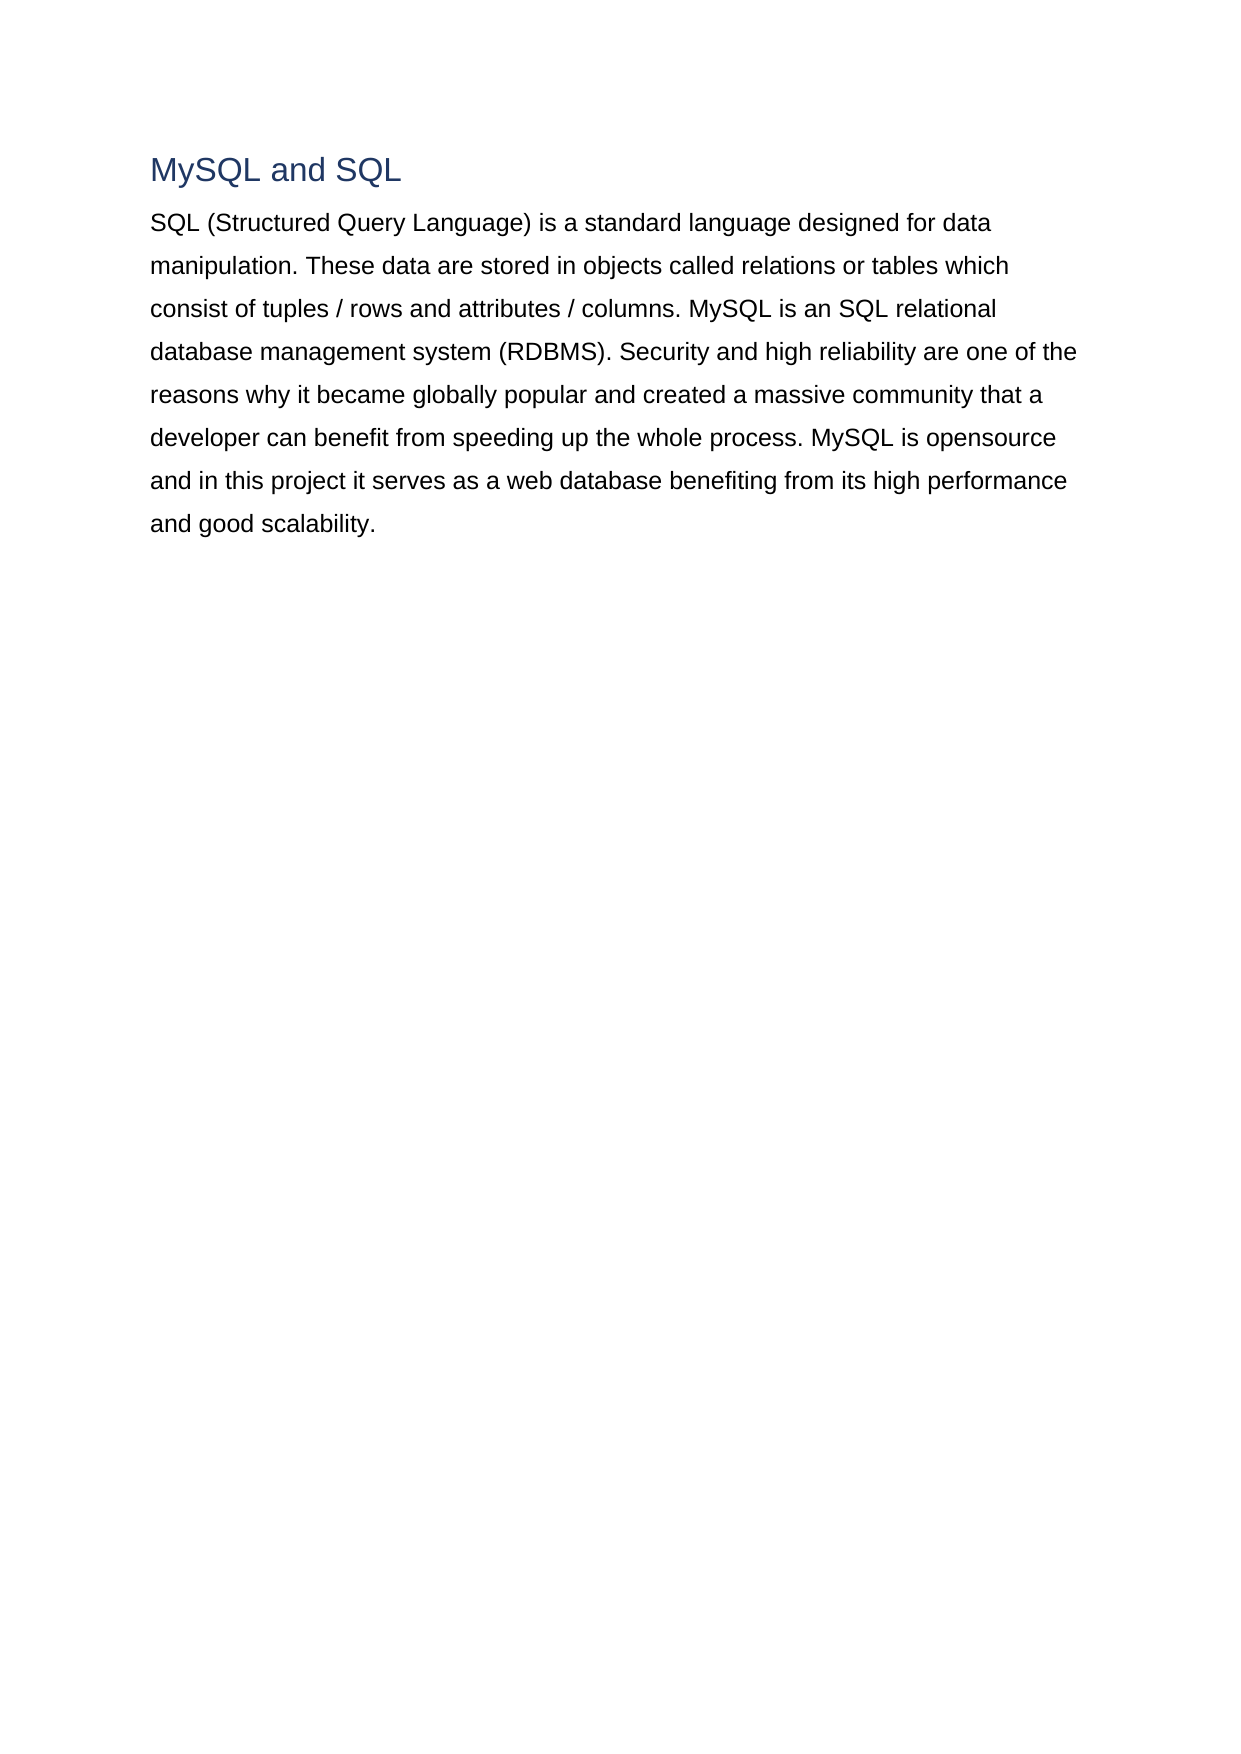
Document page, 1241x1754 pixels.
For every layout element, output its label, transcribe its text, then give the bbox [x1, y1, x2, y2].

text SQL (Structured Query Language) is a standard language designed for data manipulation. These data are stored in objects called relations or tables which consist of tuples / rows and attributes / columns. MySQL is an SQL relational database management system (RDBMS). Security and high reliability are one of the reasons why it became globally popular and created a massive community that a developer can benefit from speeding up the whole process. MySQL is opensource and in this project it serves as a web database benefiting from its high performance and good scalability. [150, 208, 1090, 538]
subtitle MySQL and SQL [150, 150, 1090, 188]
